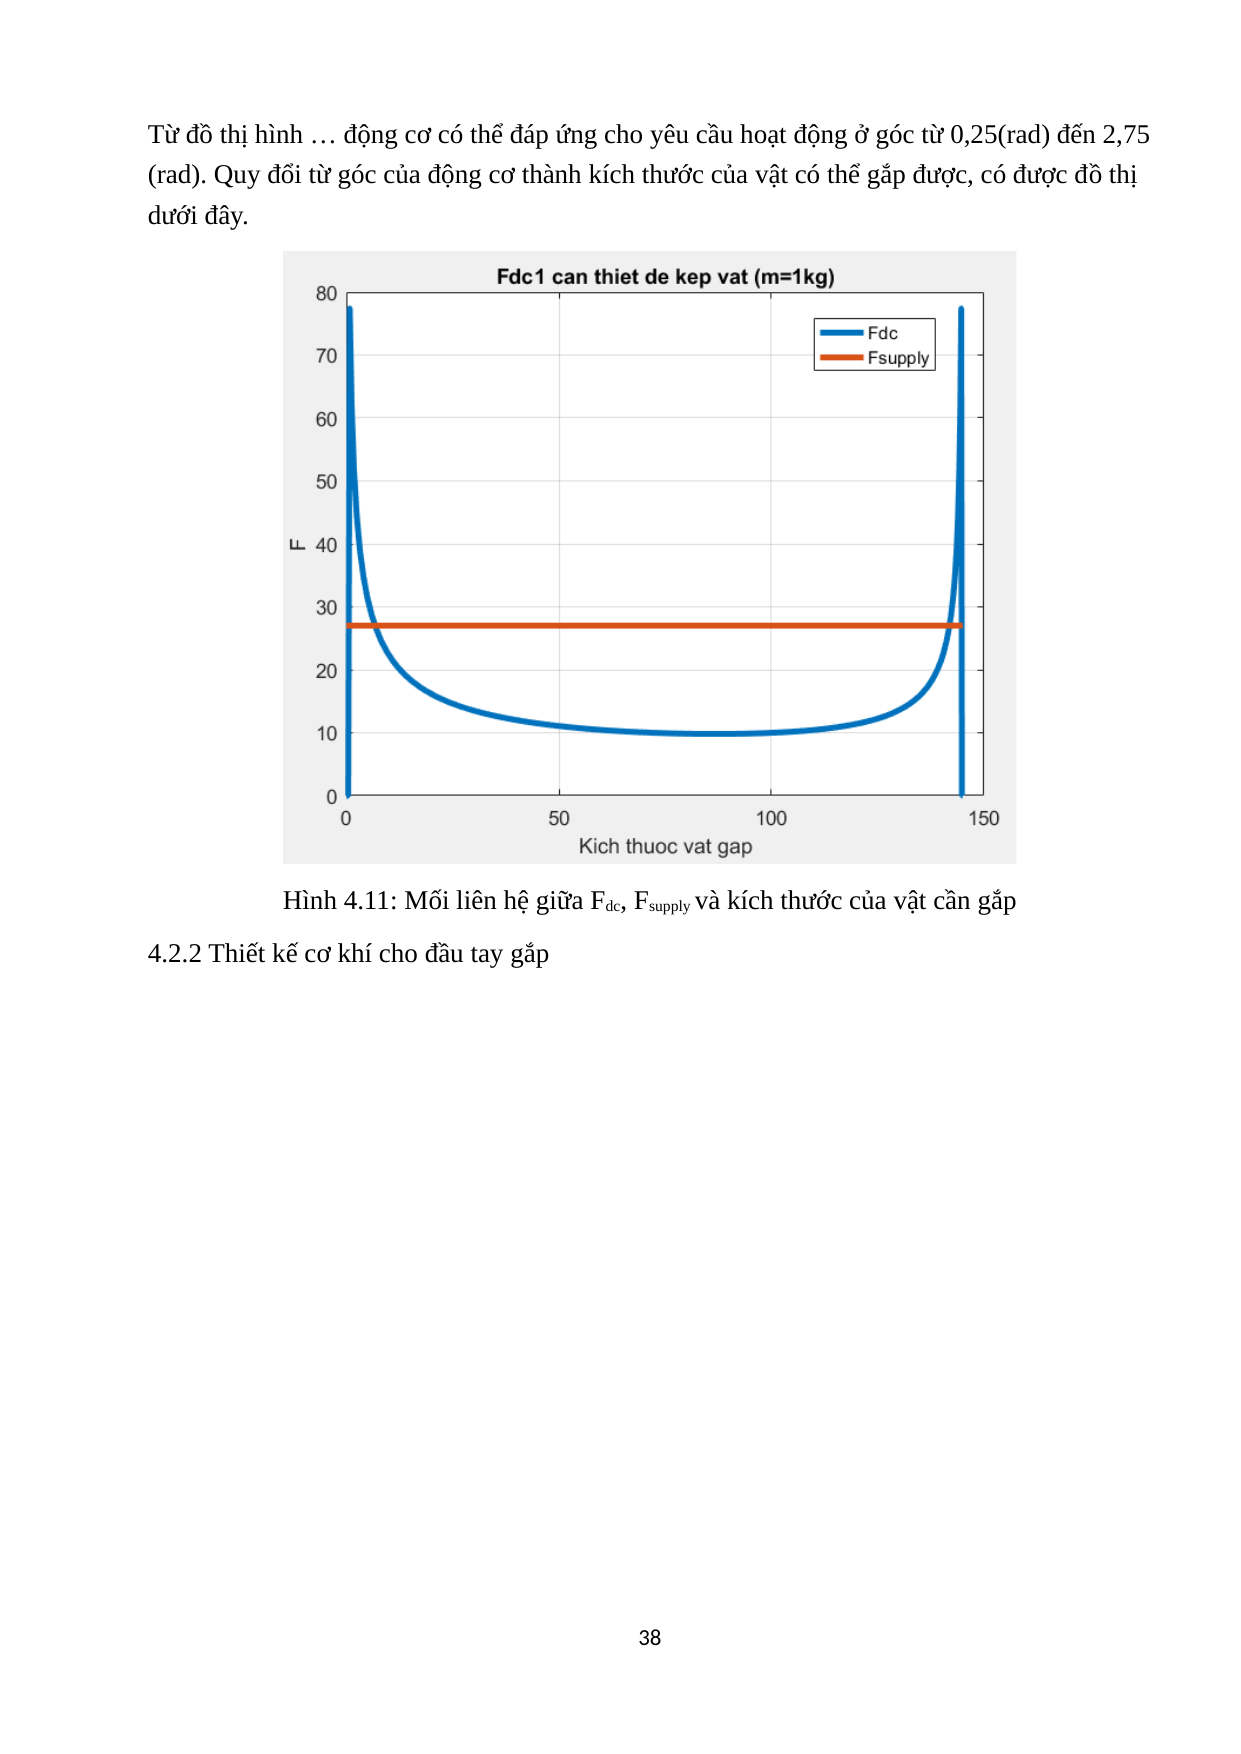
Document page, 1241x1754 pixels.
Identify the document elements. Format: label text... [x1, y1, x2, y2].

text 4.2.2 Thiết kế cơ khí cho đầu tay gắp [148, 937, 1152, 968]
text Từ đồ thị hình … động cơ có thể đáp ứng cho yêu cầu hoạt động ở góc từ 0,25(rad) đến 2,75 (rad). Quy đổi từ góc của động cơ thành kích thước của vật có thể gắp được, có được đồ thị dưới đây. [148, 118, 1152, 230]
text Hình 4.11: Mối liên hệ giữa Fdc, Fsupply và kích thước của vật cần gắp [148, 884, 1152, 915]
picture [283, 251, 1017, 864]
